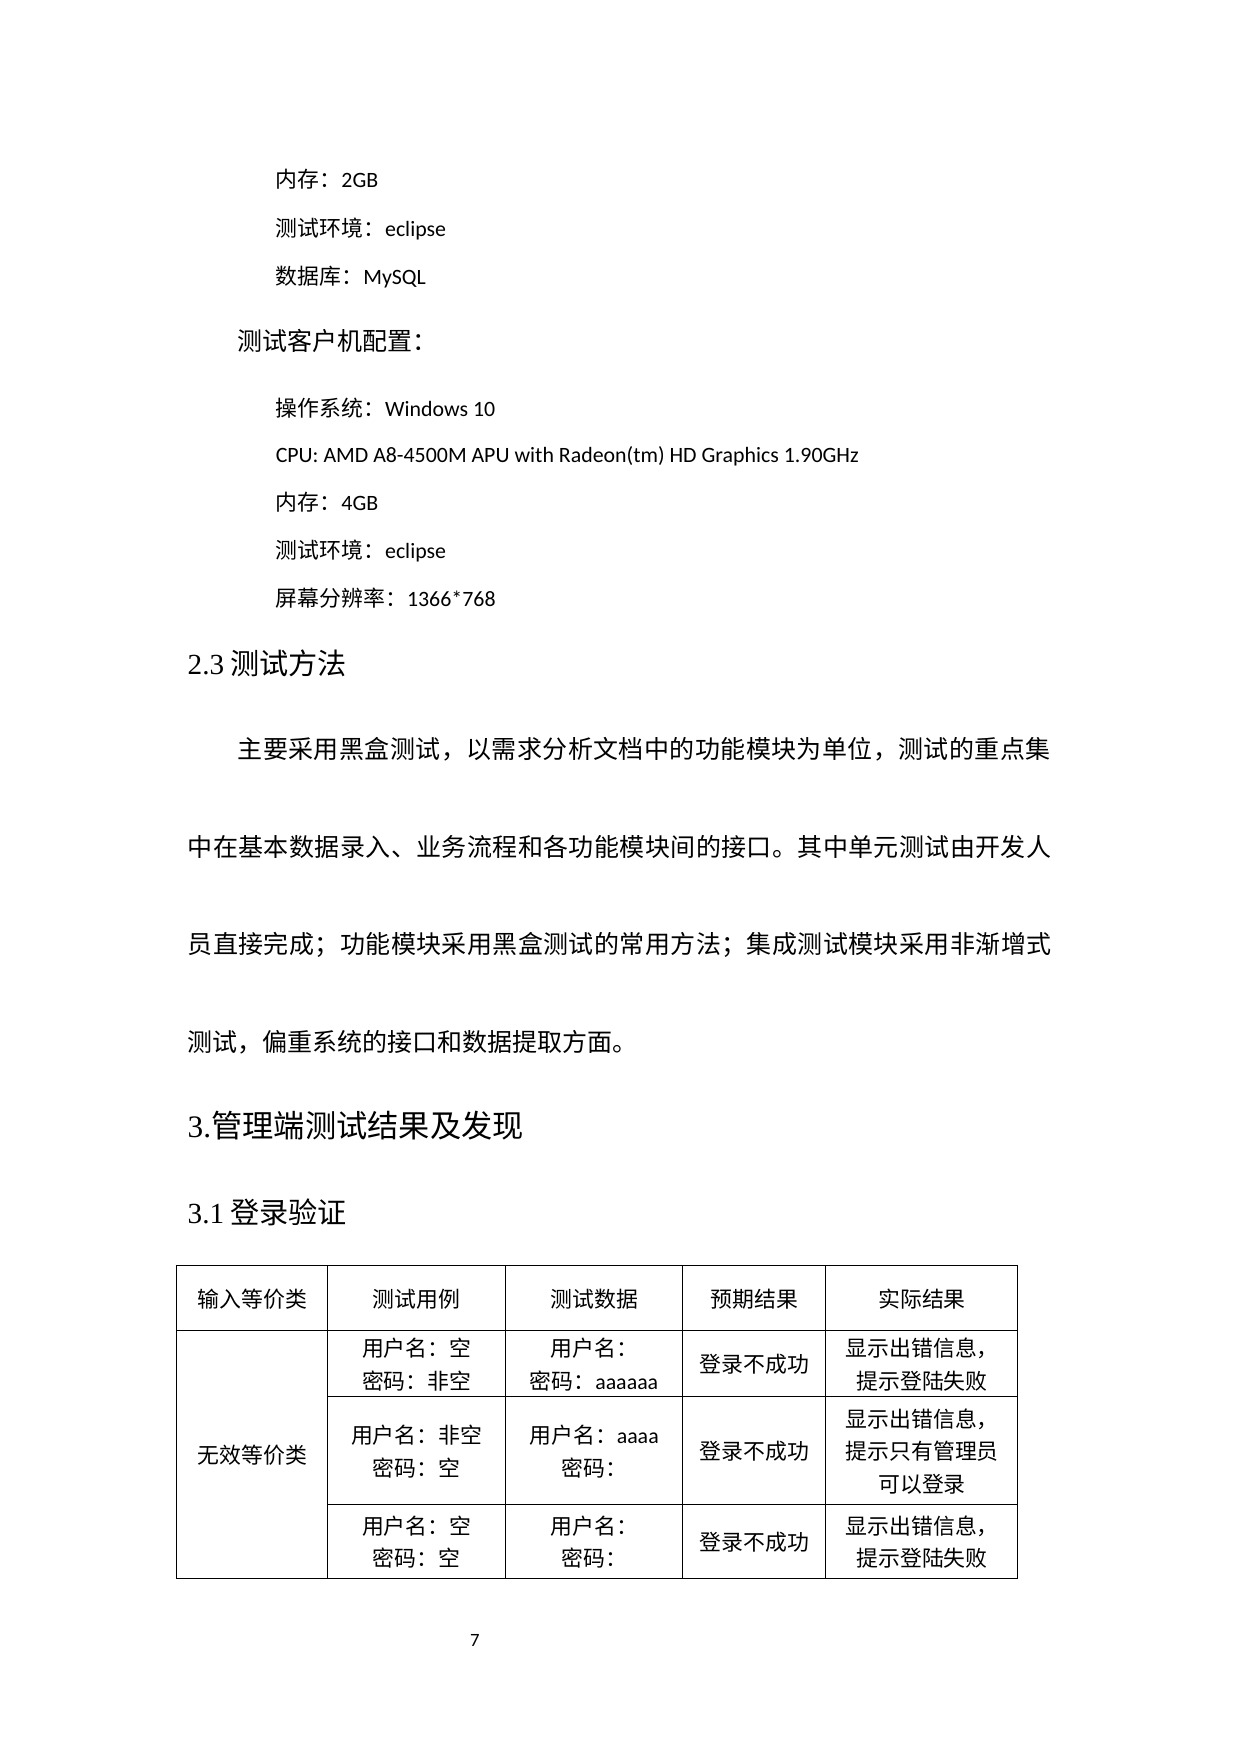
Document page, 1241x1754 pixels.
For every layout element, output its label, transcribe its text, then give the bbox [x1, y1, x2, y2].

list 操作系统：Windows 10 [232, 390, 1053, 423]
table_cell 登录不成功 [683, 1331, 825, 1396]
table_header 测试数据 [506, 1266, 682, 1330]
list 数据库：MySQL [232, 259, 1053, 291]
table_cell 用户名：空 密码：非空 [328, 1331, 505, 1396]
list 测试环境：eclipse [232, 210, 1053, 243]
table_cell 显示出错信息，提示只有管理员可以登录 [826, 1397, 1017, 1503]
table_header 输入等价类 [177, 1266, 327, 1330]
table_cell 用户名：非空 密码：空 [328, 1397, 505, 1503]
text 2.3测试方法 [187, 629, 1053, 694]
list 屏幕分辨率：1366*768 [232, 581, 1053, 613]
table_header 预期结果 [683, 1266, 825, 1330]
table_cell 显示出错信息，提示登陆失败 [826, 1331, 1017, 1396]
table_cell 用户名： 密码：aaaaaa [506, 1331, 682, 1396]
text 3.1登录验证 [187, 1179, 1053, 1244]
table_cell 登录不成功 [683, 1397, 825, 1503]
table_cell 用户名：aaaa 密码： [506, 1397, 682, 1503]
table_cell 无效等价类 [177, 1331, 327, 1578]
text 测试客户机配置： [187, 307, 1053, 372]
text 主要采用黑盒测试，以需求分析文档中的功能模块为单位，测试的重点集中在基本数据录入、业务流程和各功能模块间的接口。其中单元测试由开发人员直接完成；功能模块采用黑盒测试的常用方法；集成测试模块采用非渐增式测试，偏重系统的接口和数据提取方面。 [187, 715, 1053, 1073]
table_cell 登录不成功 [683, 1505, 825, 1578]
text 3.管理端测试结果及发现 [187, 1091, 1053, 1156]
table_cell 用户名： 密码： [506, 1505, 682, 1578]
table_cell 显示出错信息，提示登陆失败 [826, 1505, 1017, 1578]
table_header 实际结果 [826, 1266, 1017, 1330]
list 测试环境：eclipse [232, 533, 1053, 565]
table_cell 用户名：空 密码：空 [328, 1505, 505, 1578]
list CPU: AMD A8-4500M APU with Radeon(tm) HD Graphics 1.90GHz [232, 438, 1053, 471]
table_header 测试用例 [328, 1266, 505, 1330]
list 内存：4GB [232, 484, 1053, 517]
list 内存：2GB [232, 162, 1053, 194]
